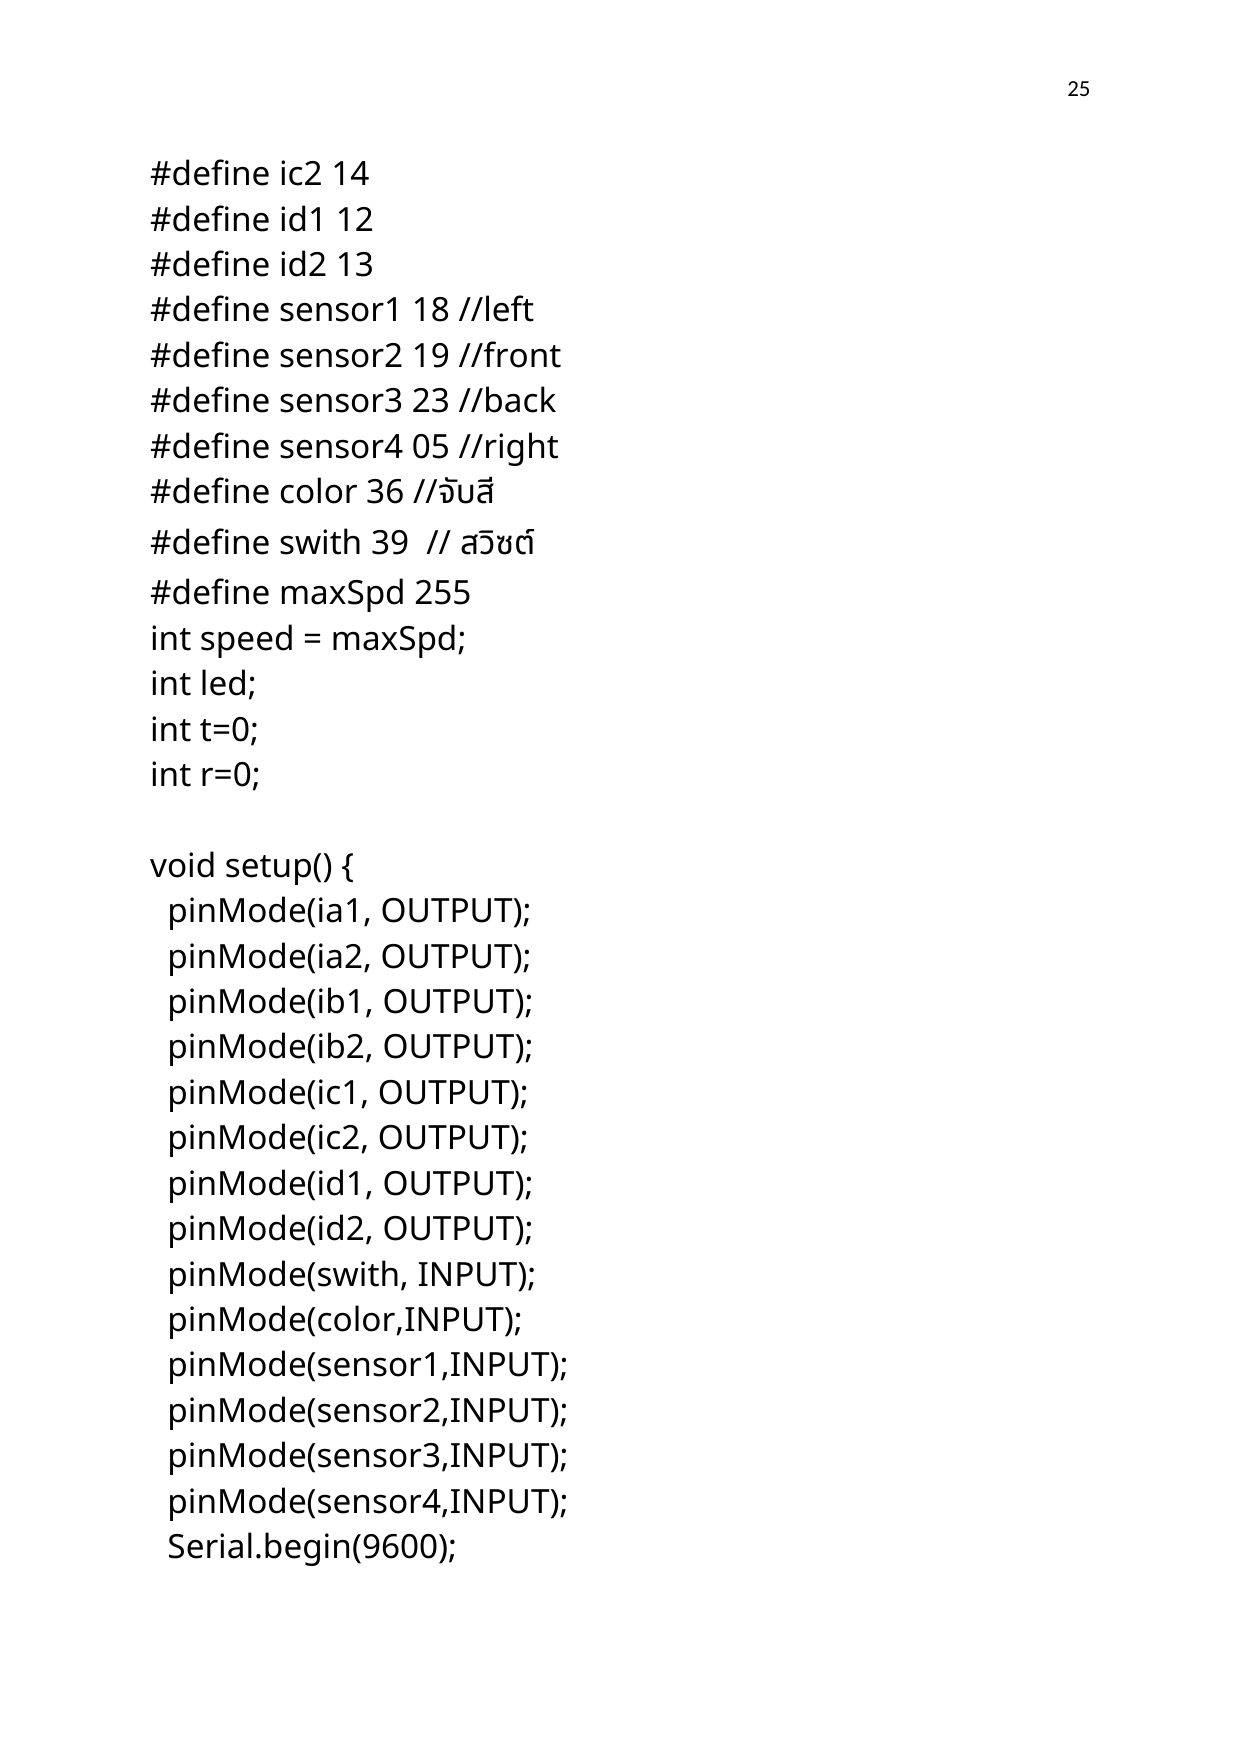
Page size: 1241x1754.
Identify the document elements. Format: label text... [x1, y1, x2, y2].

text Serial.begin(9600); [150, 1523, 1090, 1568]
text pinMode(sensor4,INPUT); [150, 1477, 1090, 1523]
text #define id2 13 [150, 241, 1090, 286]
text void setup() { [150, 842, 1090, 887]
text int t=0; [150, 705, 1090, 751]
text #define maxSpd 255 [150, 569, 1090, 614]
text pinMode(sensor3,INPUT); [150, 1432, 1090, 1477]
text #define ic2 14 [150, 150, 1090, 195]
text int speed = maxSpd; [150, 614, 1090, 660]
text pinMode(color,INPUT); [150, 1296, 1090, 1341]
text pinMode(id2, OUTPUT); [150, 1205, 1090, 1250]
text pinMode(id1, OUTPUT); [150, 1159, 1090, 1205]
text pinMode(swith, INPUT); [150, 1250, 1090, 1296]
text #define sensor1 18 //left [150, 286, 1090, 332]
text #define sensor3 23 //back [150, 377, 1090, 422]
text pinMode(ia2, OUTPUT); [150, 932, 1090, 978]
text pinMode(ic2, OUTPUT); [150, 1114, 1090, 1159]
text int r=0; [150, 751, 1090, 796]
text pinMode(ib1, OUTPUT); [150, 978, 1090, 1023]
text int led; [150, 660, 1090, 705]
text pinMode(ic1, OUTPUT); [150, 1069, 1090, 1114]
text pinMode(ia1, OUTPUT); [150, 887, 1090, 932]
text pinMode(ib2, OUTPUT); [150, 1023, 1090, 1069]
text #define id1 12 [150, 195, 1090, 241]
text #define swith 39 // สวิซต์ [150, 518, 1090, 569]
text #define sensor2 19 //front [150, 332, 1090, 377]
text pinMode(sensor2,INPUT); [150, 1387, 1090, 1432]
text pinMode(sensor1,INPUT); [150, 1341, 1090, 1387]
text #define sensor4 05 //right [150, 422, 1090, 468]
text #define color 36 //จับสี [150, 468, 1090, 518]
